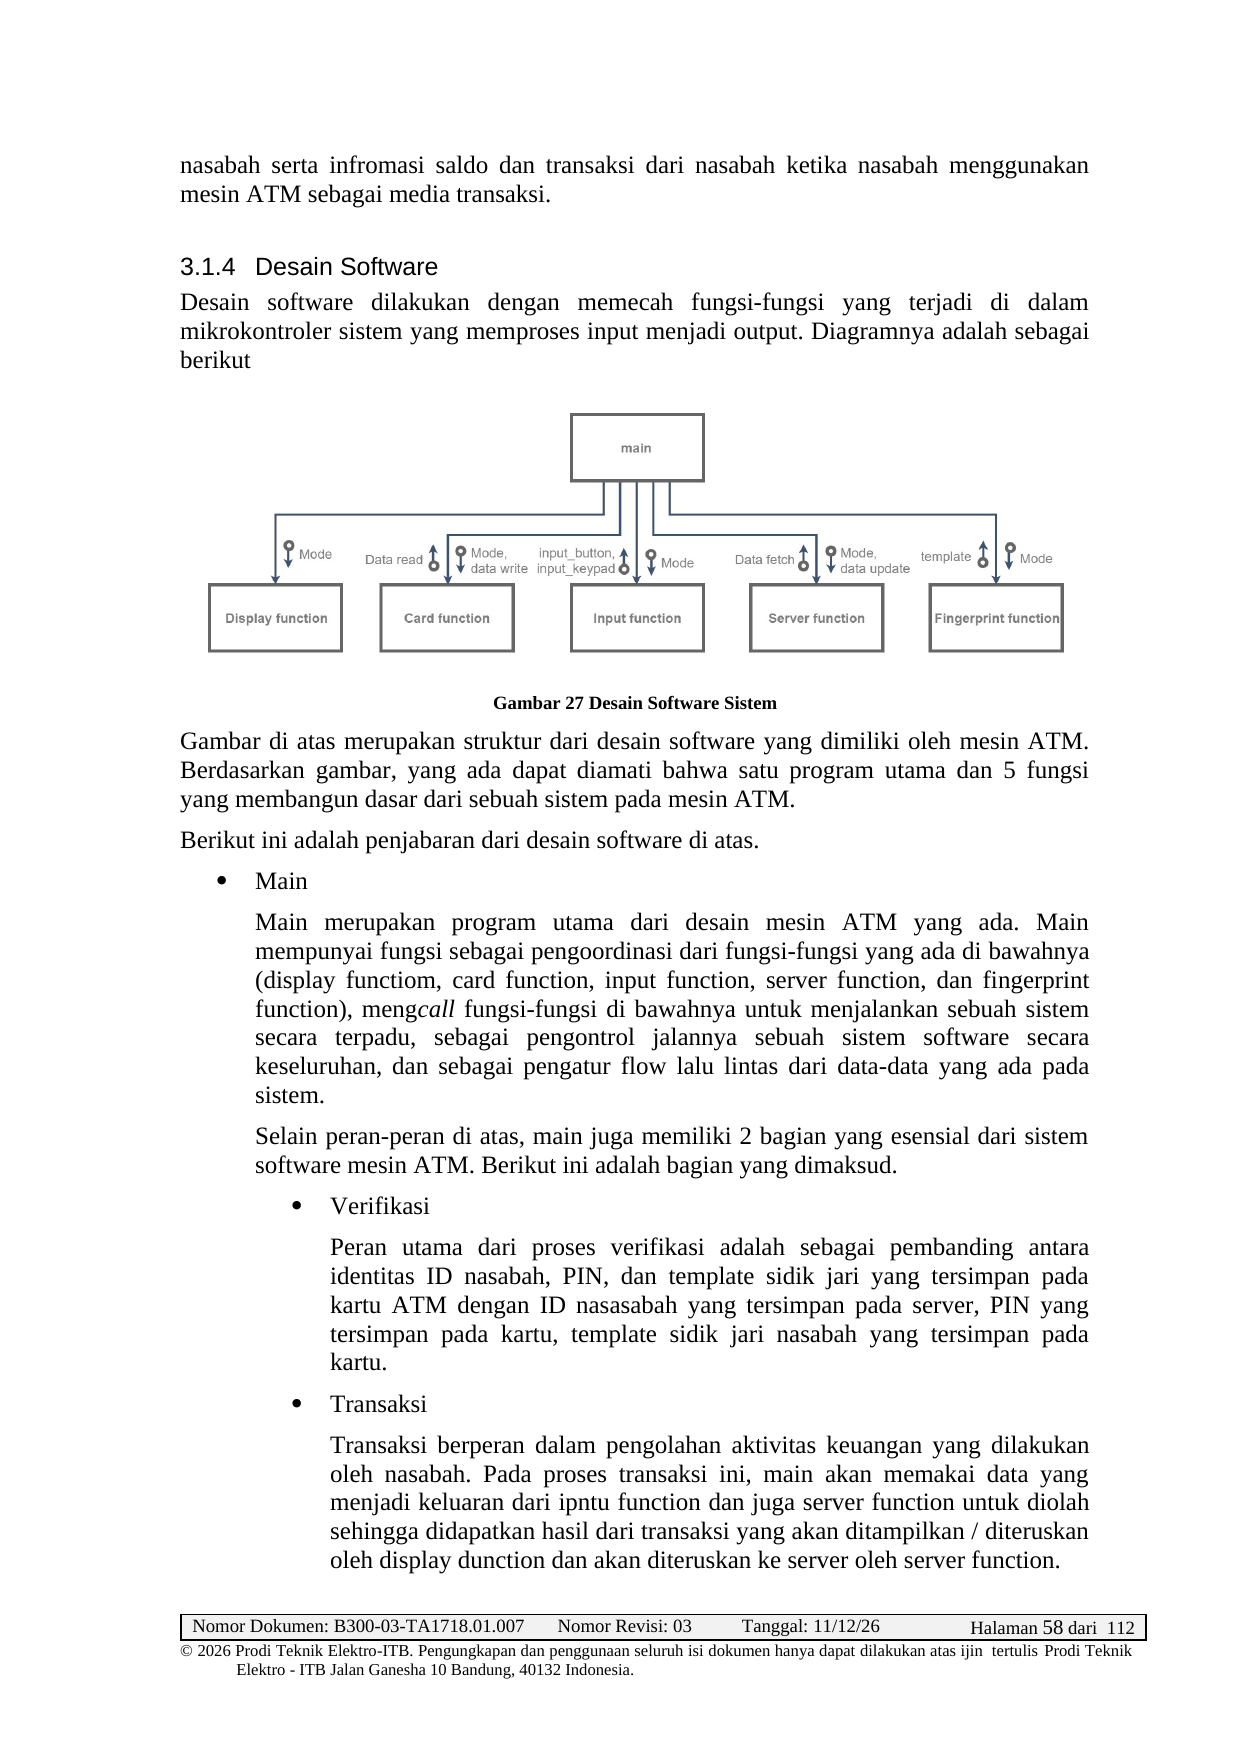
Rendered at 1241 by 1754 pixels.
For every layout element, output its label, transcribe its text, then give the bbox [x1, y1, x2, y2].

text Desain software dilakukan dengan memecah fungsi-fungsi yang terjadi di dalam mikrokontroler sistem yang memproses input menjadi output. Diagramnya adalah sebagai berikut [180, 287, 1090, 373]
text Berikut ini adalah penjabaran dari desain software di atas. [180, 825, 1090, 854]
list Transaksi [292, 1389, 1090, 1417]
text Gambar di atas merupakan struktur dari desain software yang dimiliki oleh mesin ATM. Berdasarkan gambar, yang ada dapat diamati bahwa satu program utama dan 5 fungsi yang membangun dasar dari sebuah sistem pada mesin ATM. [180, 726, 1090, 812]
picture [180, 386, 1091, 680]
list Verifikasi [292, 1191, 1090, 1220]
text Peran utama dari proses verifikasi adalah sebagai pembanding antara identitas ID nasabah, PIN, dan template sidik jari yang tersimpan pada kartu ATM dengan ID nasasabah yang tersimpan pada server, PIN yang tersimpan pada kartu, template sidik jari nasabah yang tersimpan pada kartu. [330, 1232, 1090, 1376]
text Gambar 27 Desain Software Sistem [180, 692, 1090, 714]
list Main [217, 866, 1090, 895]
text Selain peran-peran di atas, main juga memiliki 2 bagian yang esensial dari sistem software mesin ATM. Berikut ini adalah bagian yang dimaksud. [255, 1121, 1090, 1179]
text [180, 150, 1090, 207]
text Transaksi berperan dalam pengolahan aktivitas keuangan yang dilakukan oleh nasabah. Pada proses transaksi ini, main akan memakai data yang menjadi keluaran dari ipntu function dan juga server function untuk diolah sehingga didapatkan hasil dari transaksi yang akan ditampilkan / diteruskan oleh display dunction dan akan diteruskan ke server oleh server function. [330, 1430, 1090, 1574]
text Main merupakan program utama dari desain mesin ATM yang ada. Main mempunyai fungsi sebagai pengoordinasi dari fungsi-fungsi yang ada di bawahnya (display functiom, card function, input function, server function, dan fingerprint function), mengcall fungsi-fungsi di bawahnya untuk menjalankan sebuah sistem secara terpadu, sebagai pengontrol jalannya sebuah sistem software secara keseluruhan, dan sebagai pengatur flow lalu lintas dari data-data yang ada pada sistem. [255, 907, 1090, 1109]
subtitle Desain Software [180, 252, 1090, 281]
